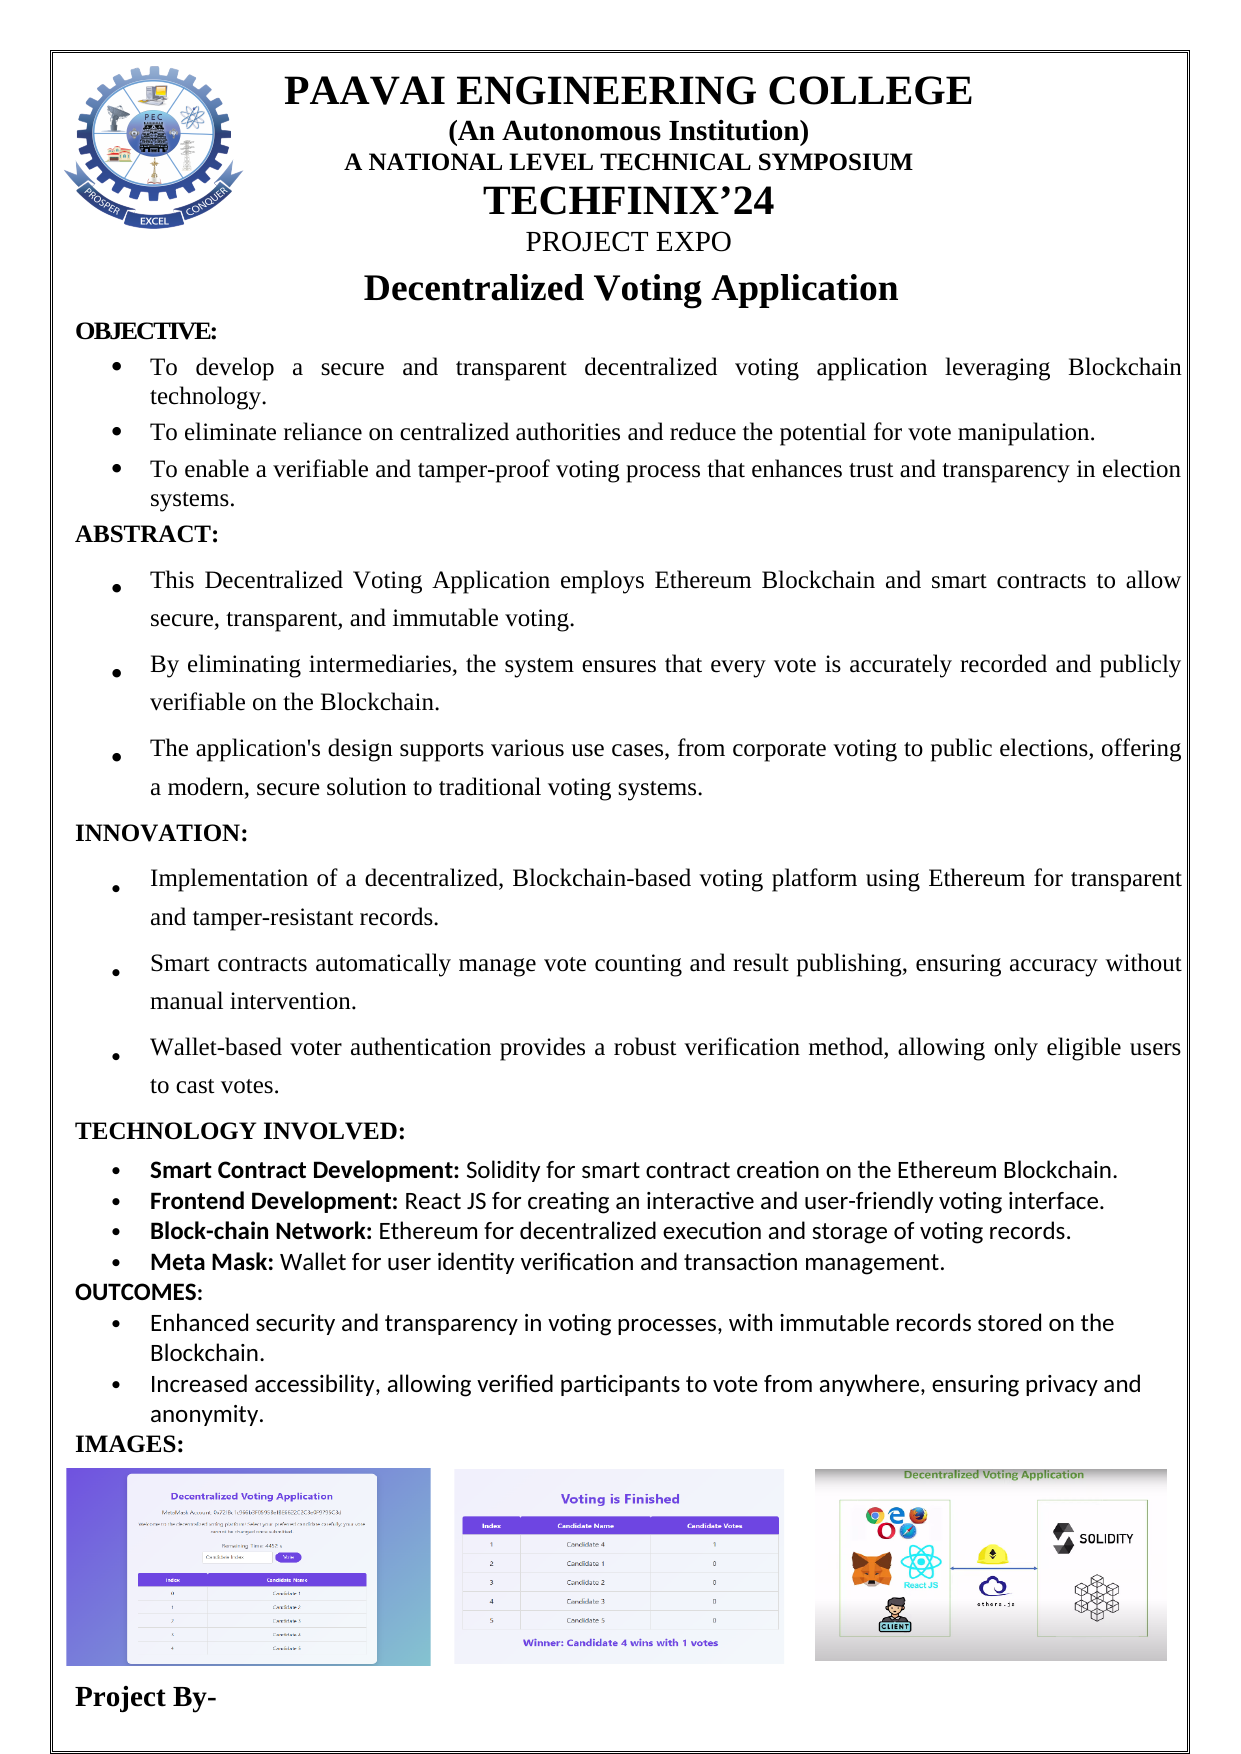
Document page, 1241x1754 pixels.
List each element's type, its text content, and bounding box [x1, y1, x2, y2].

text Decentralized Voting Application [75, 265, 1182, 308]
list Smart Contract Development: Solidity for smart contract creation on the Ethereum Blockchain. [112, 1154, 1182, 1185]
list To develop a secure and transparent decentralized voting application leveraging Blockchain technology. [112, 352, 1182, 410]
text TECHNOLOGY INVOLVED: [75, 1116, 1182, 1154]
picture [65, 1468, 431, 1665]
list This Decentralized Voting Application employs Ethereum Blockchain and smart contracts to allow secure, transparent, and immutable voting. [112, 565, 1182, 642]
text PAAVAI ENGINEERING COLLEGE [244, 66, 1182, 113]
text INNOVATION: [75, 818, 1182, 856]
list Block-chain Network: Ethereum for decentralized execution and storage of voting records. [112, 1215, 1182, 1246]
text (An Autonomous Institution) [244, 113, 1182, 147]
list Increased accessibility, allowing verified participants to vote from anywhere, ensuring privacy and anonymity. [112, 1368, 1182, 1429]
list The application's design supports various use cases, from corporate voting to public elections, offering a modern, secure solution to traditional voting systems. [112, 733, 1182, 810]
text IMAGES: [75, 1429, 1182, 1467]
text PROJECT EXPO [75, 224, 1182, 257]
text TECHFINIX’24 [244, 176, 1182, 224]
picture [452, 1469, 784, 1663]
list To enable a verifiable and tamper-proof voting process that enhances trust and transparency in election systems. [112, 454, 1182, 511]
list By eliminating intermediaries, the system ensures that every vote is accurately recorded and publicly verifiable on the Blockchain. [112, 649, 1182, 726]
list Enhanced security and transparency in voting processes, with immutable records stored on the Blockchain. [112, 1307, 1182, 1368]
picture [813, 1469, 1167, 1660]
list Frontend Development: React JS for creating an interactive and user-friendly voting interface. [112, 1185, 1182, 1215]
list Wallet-based voter authentication provides a robust verification method, allowing only eligible users to cast votes. [112, 1032, 1182, 1108]
text ABSTRACT: [75, 519, 1182, 557]
list Smart contracts automatically manage vote counting and result publishing, ensuring accuracy without manual intervention. [112, 948, 1182, 1024]
list To eliminate reliance on centralized authorities and reduce the potential for vote manipulation. [112, 417, 1182, 446]
text OBJECTIVE: [75, 316, 1182, 344]
list Implementation of a decentralized, Blockchain-based voting platform using Ethereum for transparent and tamper-resistant records. [112, 863, 1182, 940]
picture [63, 66, 244, 229]
list Meta Mask: Wallet for user identity verification and transaction management. [112, 1246, 1182, 1276]
text A NATIONAL LEVEL TECHNICAL SYMPOSIUM [244, 147, 1182, 176]
text OUTCOMES: [75, 1276, 1182, 1307]
